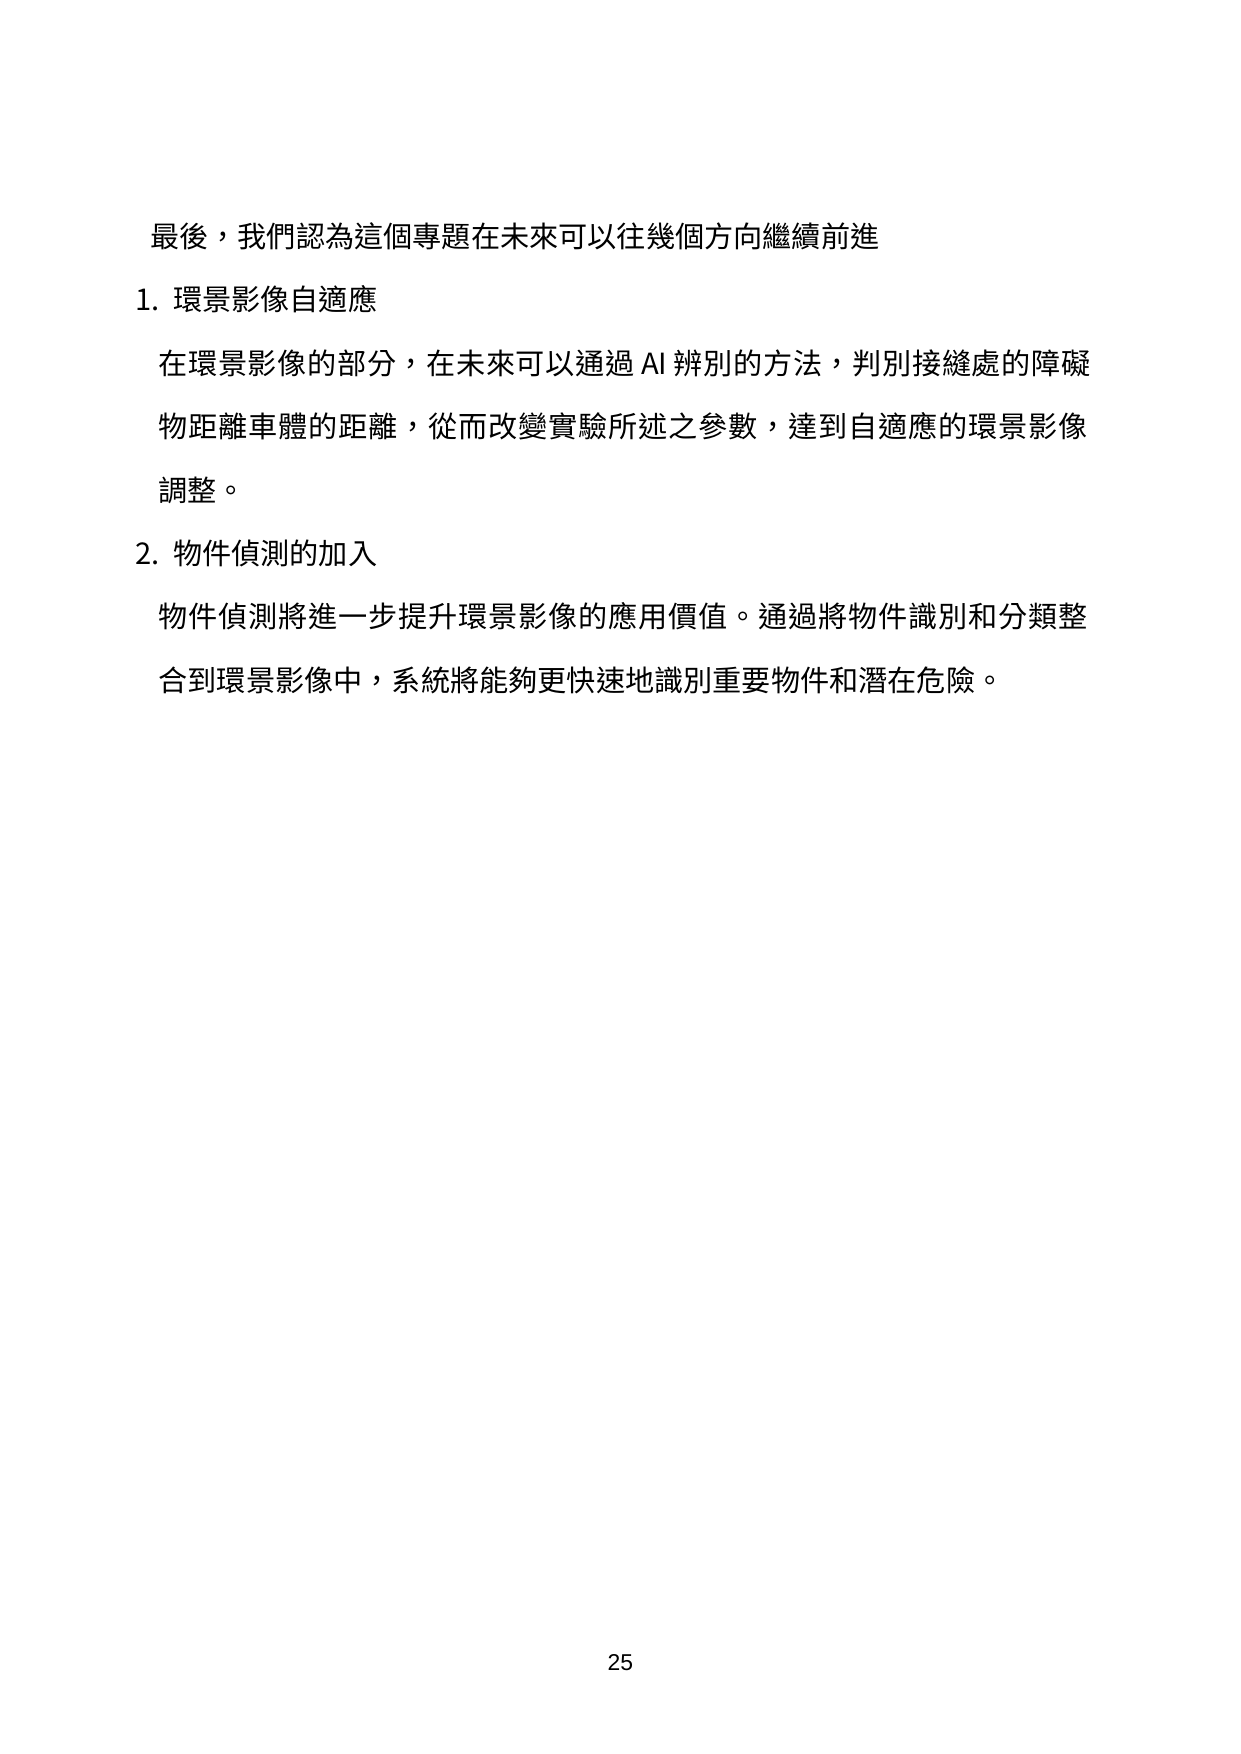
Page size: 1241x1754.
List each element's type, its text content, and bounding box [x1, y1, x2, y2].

text 在環景影像的部分，在未來可以通過AI辨別的方法，判別接縫處的障礙物距離車體的距離，從而改變實驗所述之參數，達到自適應的環景影像調整。 [158, 340, 1090, 509]
text 物件偵測將進一步提升環景影像的應用價值。通過將物件識別和分類整合到環景影像中，系統將能夠更快速地識別重要物件和潛在危險。 [158, 594, 1090, 700]
list 物件偵測的加入 [135, 531, 1090, 573]
list 環景影像自適應 [135, 277, 1090, 319]
text 最後，我們認為這個專題在未來可以往幾個方向繼續前進 [150, 213, 1090, 256]
